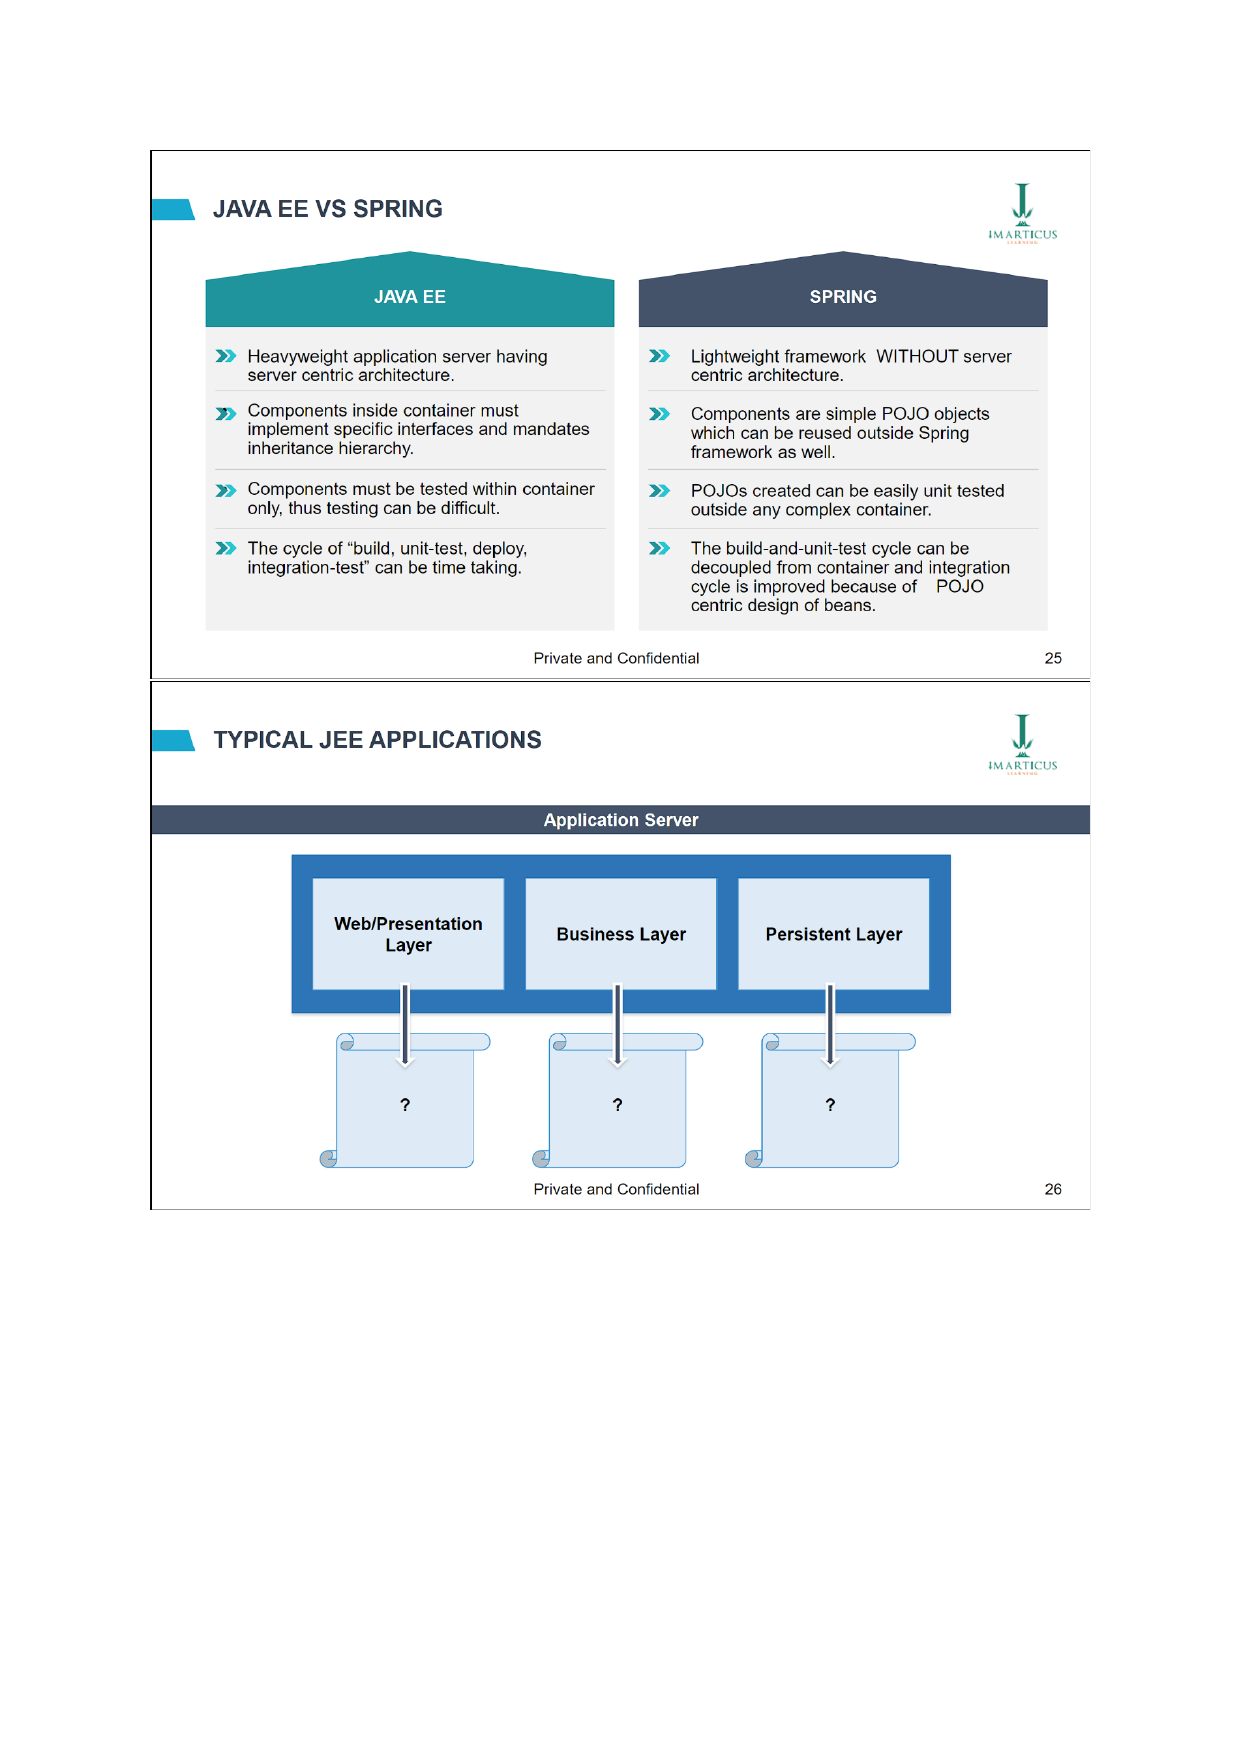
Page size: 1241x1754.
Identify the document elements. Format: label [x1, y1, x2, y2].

picture [150, 150, 1091, 679]
picture [150, 681, 1091, 1210]
